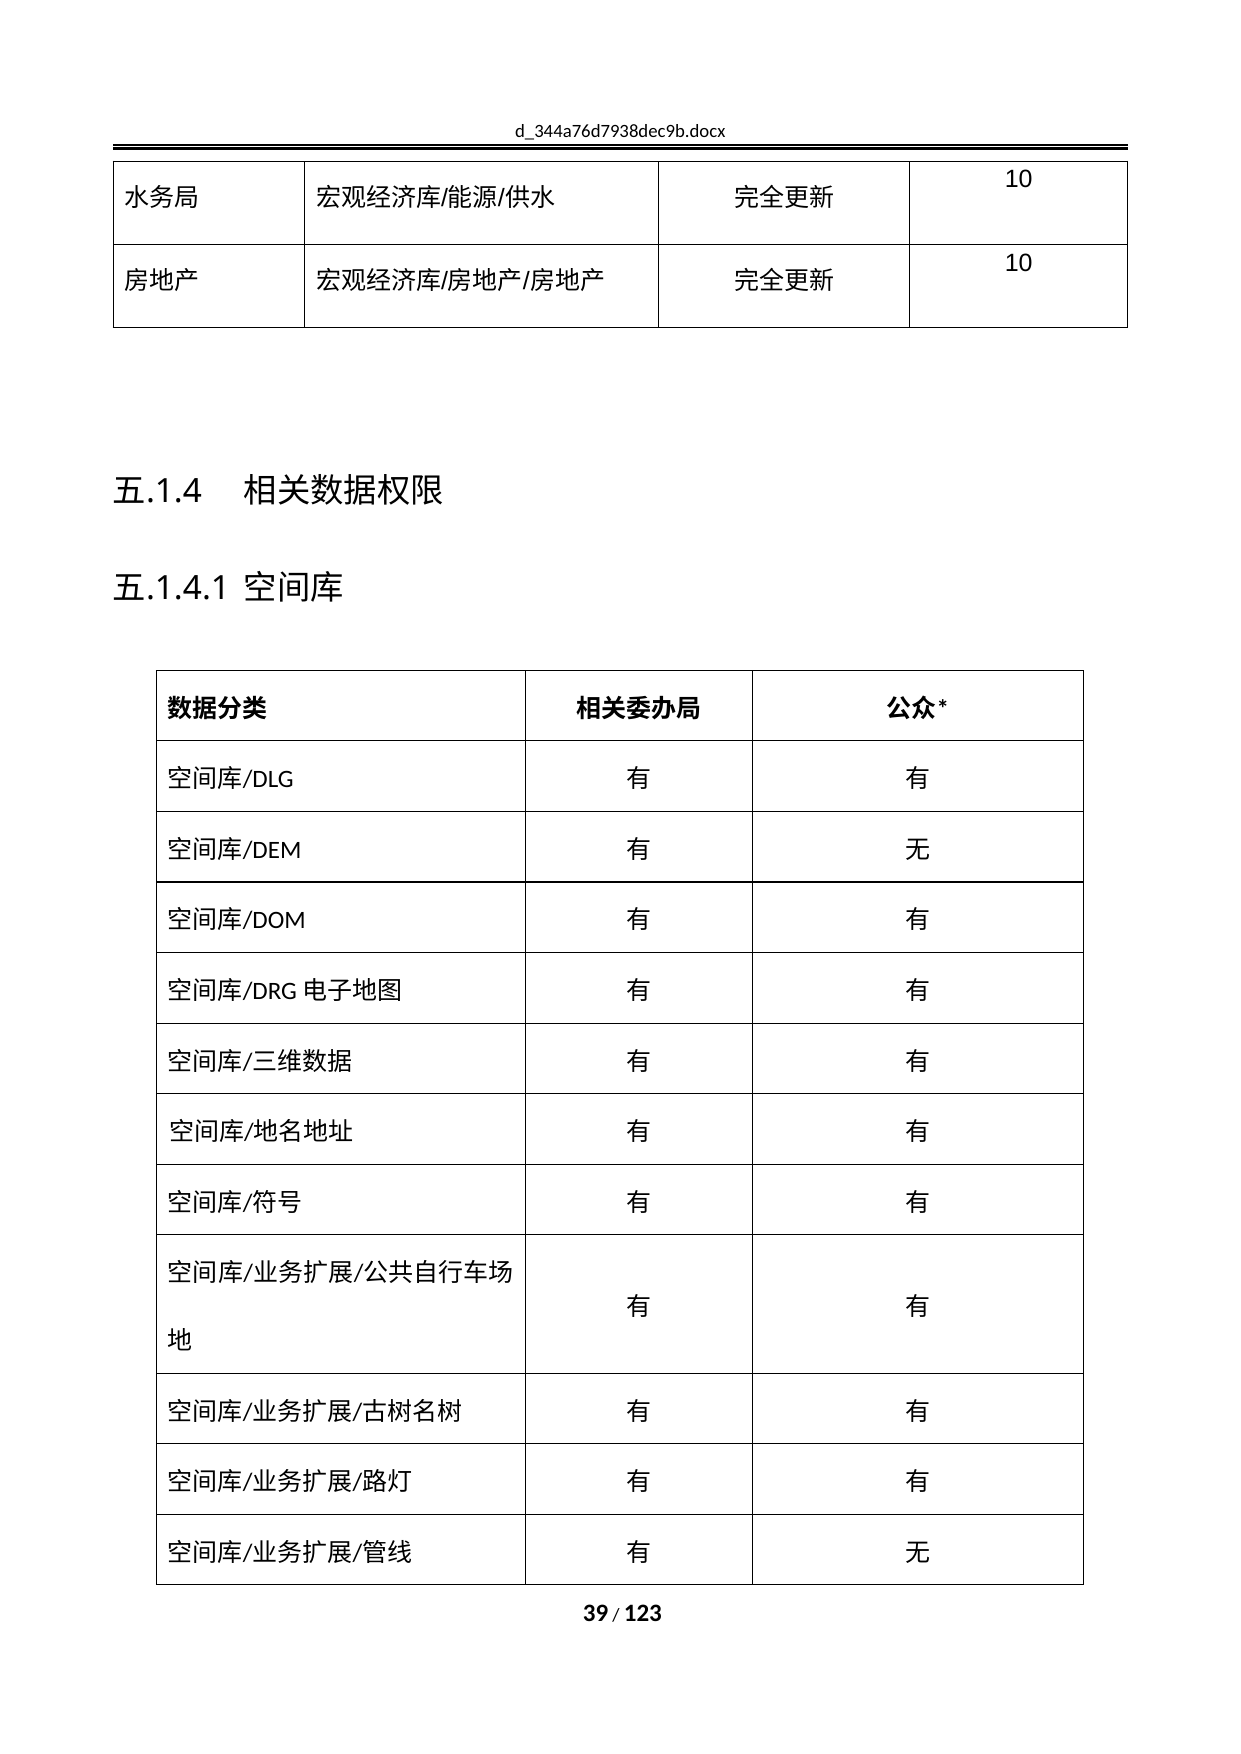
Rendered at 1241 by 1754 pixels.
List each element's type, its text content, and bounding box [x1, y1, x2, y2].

table_header 数据分类 [157, 671, 525, 740]
table_cell 空间库/DOM [157, 883, 525, 952]
table_cell 完全更新 [659, 162, 909, 244]
table_cell 有 [526, 1374, 752, 1443]
table_header 公众* [753, 671, 1083, 740]
table_cell 空间库/地名地址 [157, 1094, 525, 1163]
table_cell 有 [753, 1024, 1083, 1093]
table_cell 有 [526, 883, 752, 952]
table_cell 10 [910, 245, 1127, 327]
table_cell 空间库/业务扩展/公共自行车场地 [157, 1235, 525, 1372]
table_cell 有 [753, 883, 1083, 952]
table_cell 有 [526, 1235, 752, 1372]
table_cell 有 [753, 741, 1083, 811]
table_cell 有 [526, 812, 752, 881]
table_cell 有 [753, 1094, 1083, 1163]
table_header 相关委办局 [526, 671, 752, 740]
table_cell 无 [753, 812, 1083, 881]
table_cell 宏观经济库/能源/供水 [305, 162, 658, 244]
table_cell 10 [910, 162, 1127, 244]
table_cell 无 [753, 1515, 1083, 1584]
table_cell 有 [753, 1165, 1083, 1234]
table_cell 有 [753, 1374, 1083, 1443]
table_cell 水务局 [114, 162, 304, 244]
table_cell 完全更新 [659, 245, 909, 327]
table_cell 有 [753, 953, 1083, 1022]
table_cell 有 [753, 1444, 1083, 1513]
text 相关数据权限 [112, 454, 1128, 522]
table_cell 空间库/符号 [157, 1165, 525, 1234]
table_cell 空间库/业务扩展/路灯 [157, 1444, 525, 1513]
table_cell 有 [526, 1515, 752, 1584]
table_cell 有 [526, 1444, 752, 1513]
table_cell 空间库/DLG [157, 741, 525, 811]
table_cell 空间库/三维数据 [157, 1024, 525, 1093]
table_cell 有 [526, 1094, 752, 1163]
table_cell 房地产 [114, 245, 304, 327]
table_cell 空间库/DEM [157, 812, 525, 881]
table_cell 空间库/业务扩展/管线 [157, 1515, 525, 1584]
table_cell 有 [753, 1235, 1083, 1372]
table_cell 有 [526, 1024, 752, 1093]
table_cell 空间库/业务扩展/古树名树 [157, 1374, 525, 1443]
table_cell 宏观经济库/房地产/房地产 [305, 245, 658, 327]
table_cell 空间库/DRG电子地图 [157, 953, 525, 1022]
table_cell 有 [526, 741, 752, 811]
table_cell 有 [526, 953, 752, 1022]
text 空间库 [112, 551, 1128, 619]
table_cell 有 [526, 1165, 752, 1234]
